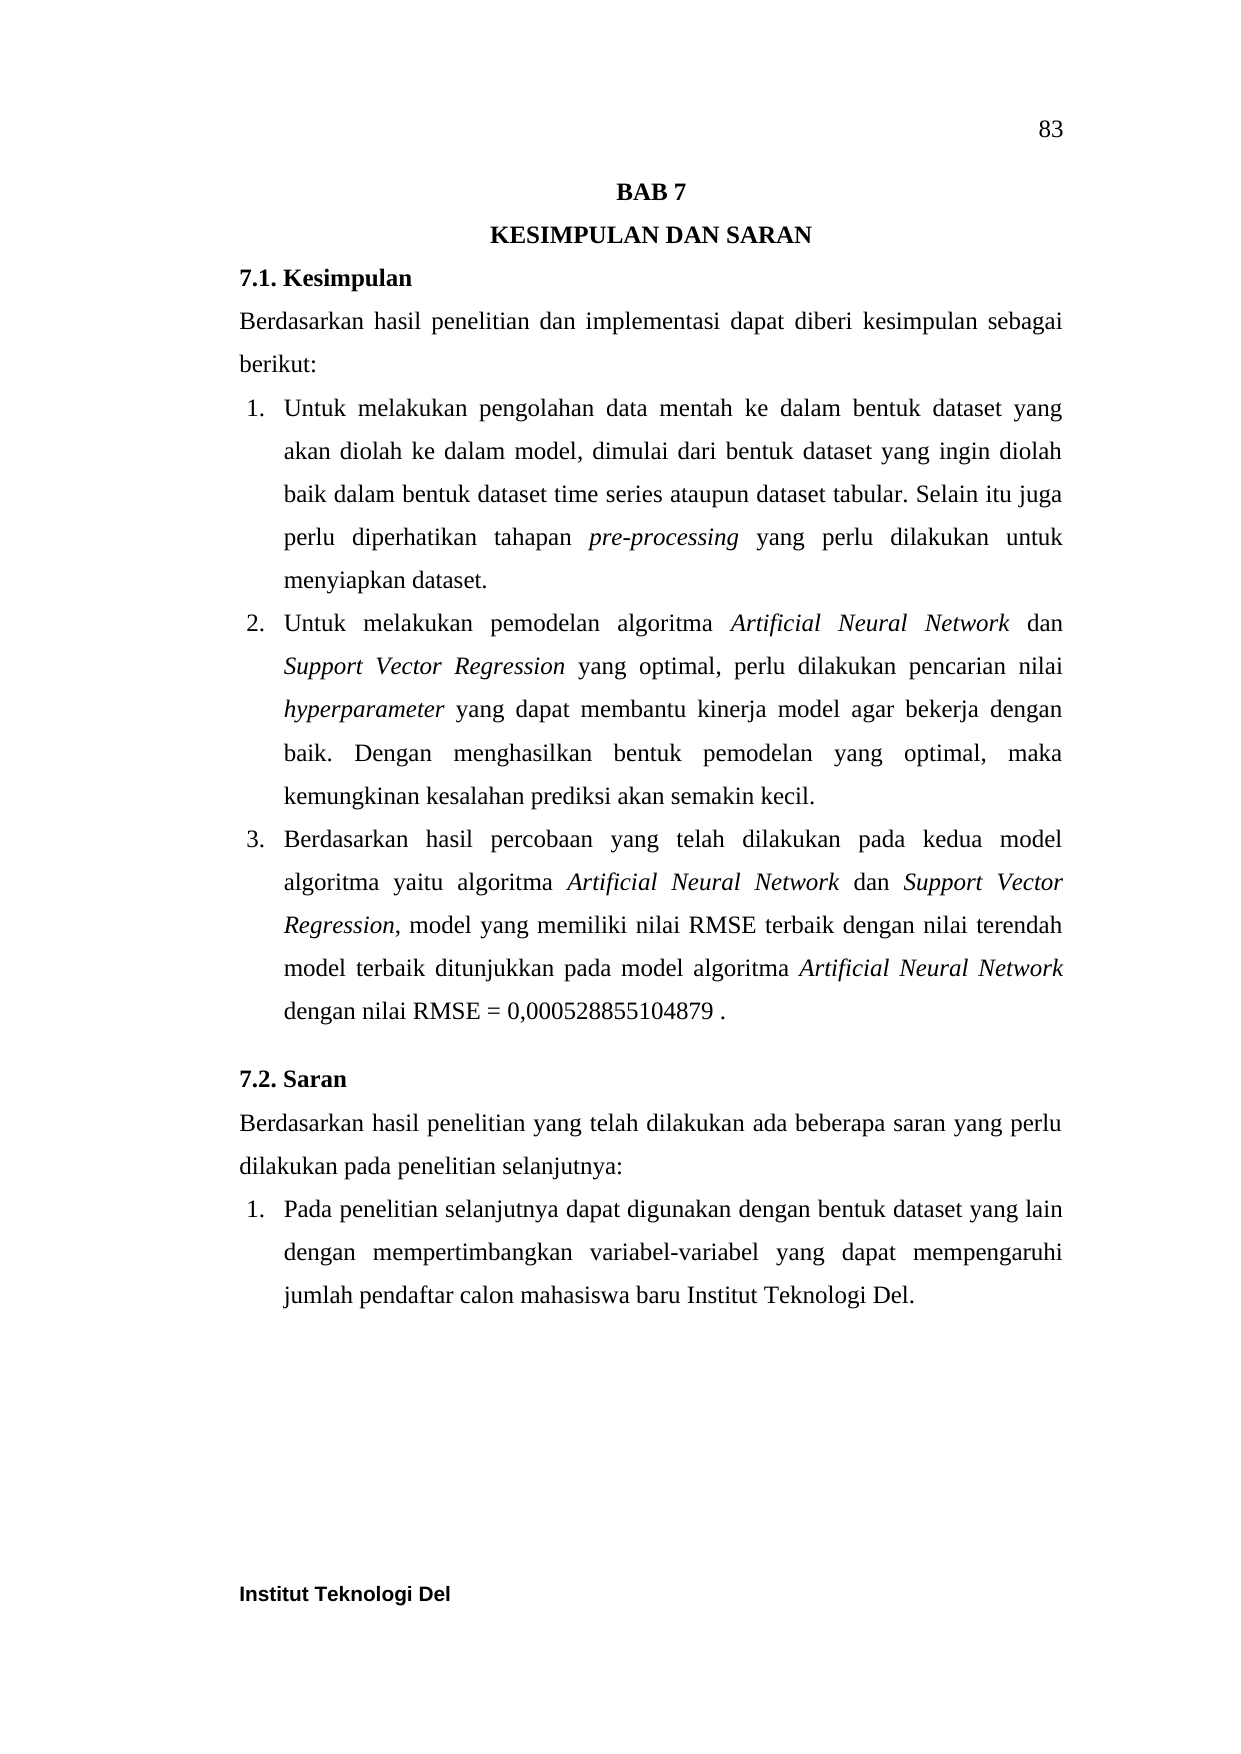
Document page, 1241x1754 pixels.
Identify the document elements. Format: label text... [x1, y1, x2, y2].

text Berdasarkan hasil penelitian yang telah dilakukan ada beberapa saran yang perlu dilakukan pada penelitian selanjutnya: [239, 1108, 1063, 1179]
list Berdasarkan hasil percobaan yang telah dilakukan pada kedua model algoritma yaitu algoritma Artificial Neural Network dan Support Vector Regression, model yang memiliki nilai RMSE terbaik dengan nilai terendah model terbaik ditunjukkan pada model algoritma Artificial Neural Network dengan nilai RMSE = 0,000528855104879 . [246, 824, 1063, 1025]
subtitle BAB 7 KESIMPULAN DAN SARAN [239, 177, 1063, 249]
subtitle 7.1. Kesimpulan [239, 263, 1063, 292]
list Untuk melakukan pengolahan data mentah ke dalam bentuk dataset yang akan diolah ke dalam model, dimulai dari bentuk dataset yang ingin diolah baik dalam bentuk dataset time series ataupun dataset tabular. Selain itu juga perlu diperhatikan tahapan pre-processing yang perlu dilakukan untuk menyiapkan dataset. [246, 393, 1063, 594]
list Untuk melakukan pemodelan algoritma Artificial Neural Network dan Support Vector Regression yang optimal, perlu dilakukan pencarian nilai hyperparameter yang dapat membantu kinerja model agar bekerja dengan baik. Dengan menghasilkan bentuk pemodelan yang optimal, maka kemungkinan kesalahan prediksi akan semakin kecil. [246, 608, 1063, 809]
text Berdasarkan hasil penelitian dan implementasi dapat diberi kesimpulan sebagai berikut: [239, 306, 1063, 378]
list Pada penelitian selanjutnya dapat digunakan dengan bentuk dataset yang lain dengan mempertimbangkan variabel-variabel yang dapat mempengaruhi jumlah pendaftar calon mahasiswa baru Institut Teknologi Del. [246, 1194, 1063, 1309]
subtitle 7.2. Saran [239, 1064, 1063, 1093]
